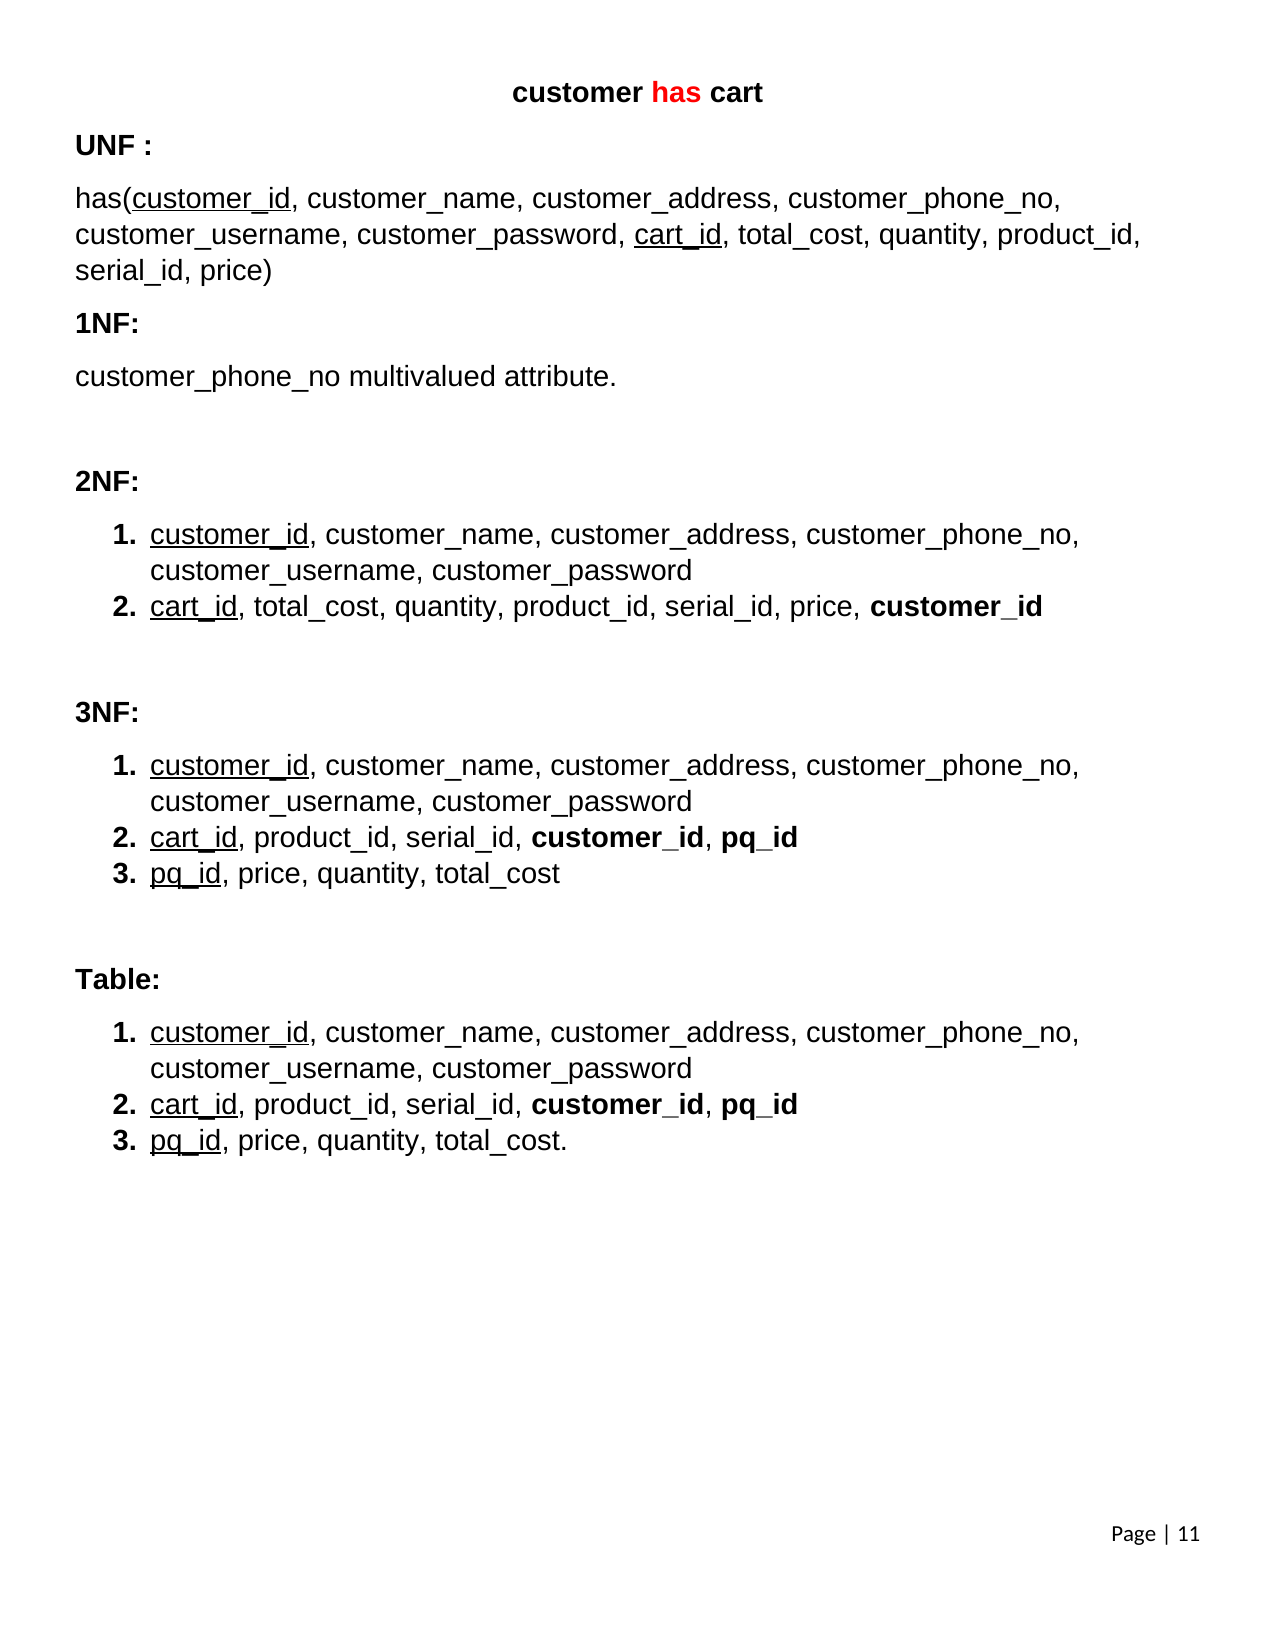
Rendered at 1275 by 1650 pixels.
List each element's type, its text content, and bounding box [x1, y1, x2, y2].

list customer_id, customer_name, customer_address, customer_phone_no, customer_username, customer_password [112, 1014, 1200, 1084]
text UNF : [75, 128, 1200, 161]
list cart_id, total_cost, quantity, product_id, serial_id, price, customer_id [112, 589, 1200, 623]
list cart_id, product_id, serial_id, customer_id, pq_id [112, 820, 1200, 853]
list customer_id, customer_name, customer_address, customer_phone_no, customer_username, customer_password [112, 517, 1200, 587]
list cart_id, product_id, serial_id, customer_id, pq_id [112, 1087, 1200, 1120]
list pq_id, price, quantity, total_cost [112, 856, 1200, 890]
list customer_id, customer_name, customer_address, customer_phone_no, customer_username, customer_password [112, 748, 1200, 817]
text Table: [75, 962, 1200, 995]
list pq_id, price, quantity, total_cost. [112, 1123, 1200, 1157]
text has(customer_id, customer_name, customer_address, customer_phone_no, customer_username, customer_password, cart_id, total_cost, quantity, product_id, serial_id, price) [75, 181, 1200, 286]
text 3NF: [75, 695, 1200, 728]
text 2NF: [75, 464, 1200, 498]
text customer_phone_no multivalued attribute. [75, 358, 1200, 392]
text 1NF: [75, 306, 1200, 339]
text customer has cart [75, 75, 1200, 108]
